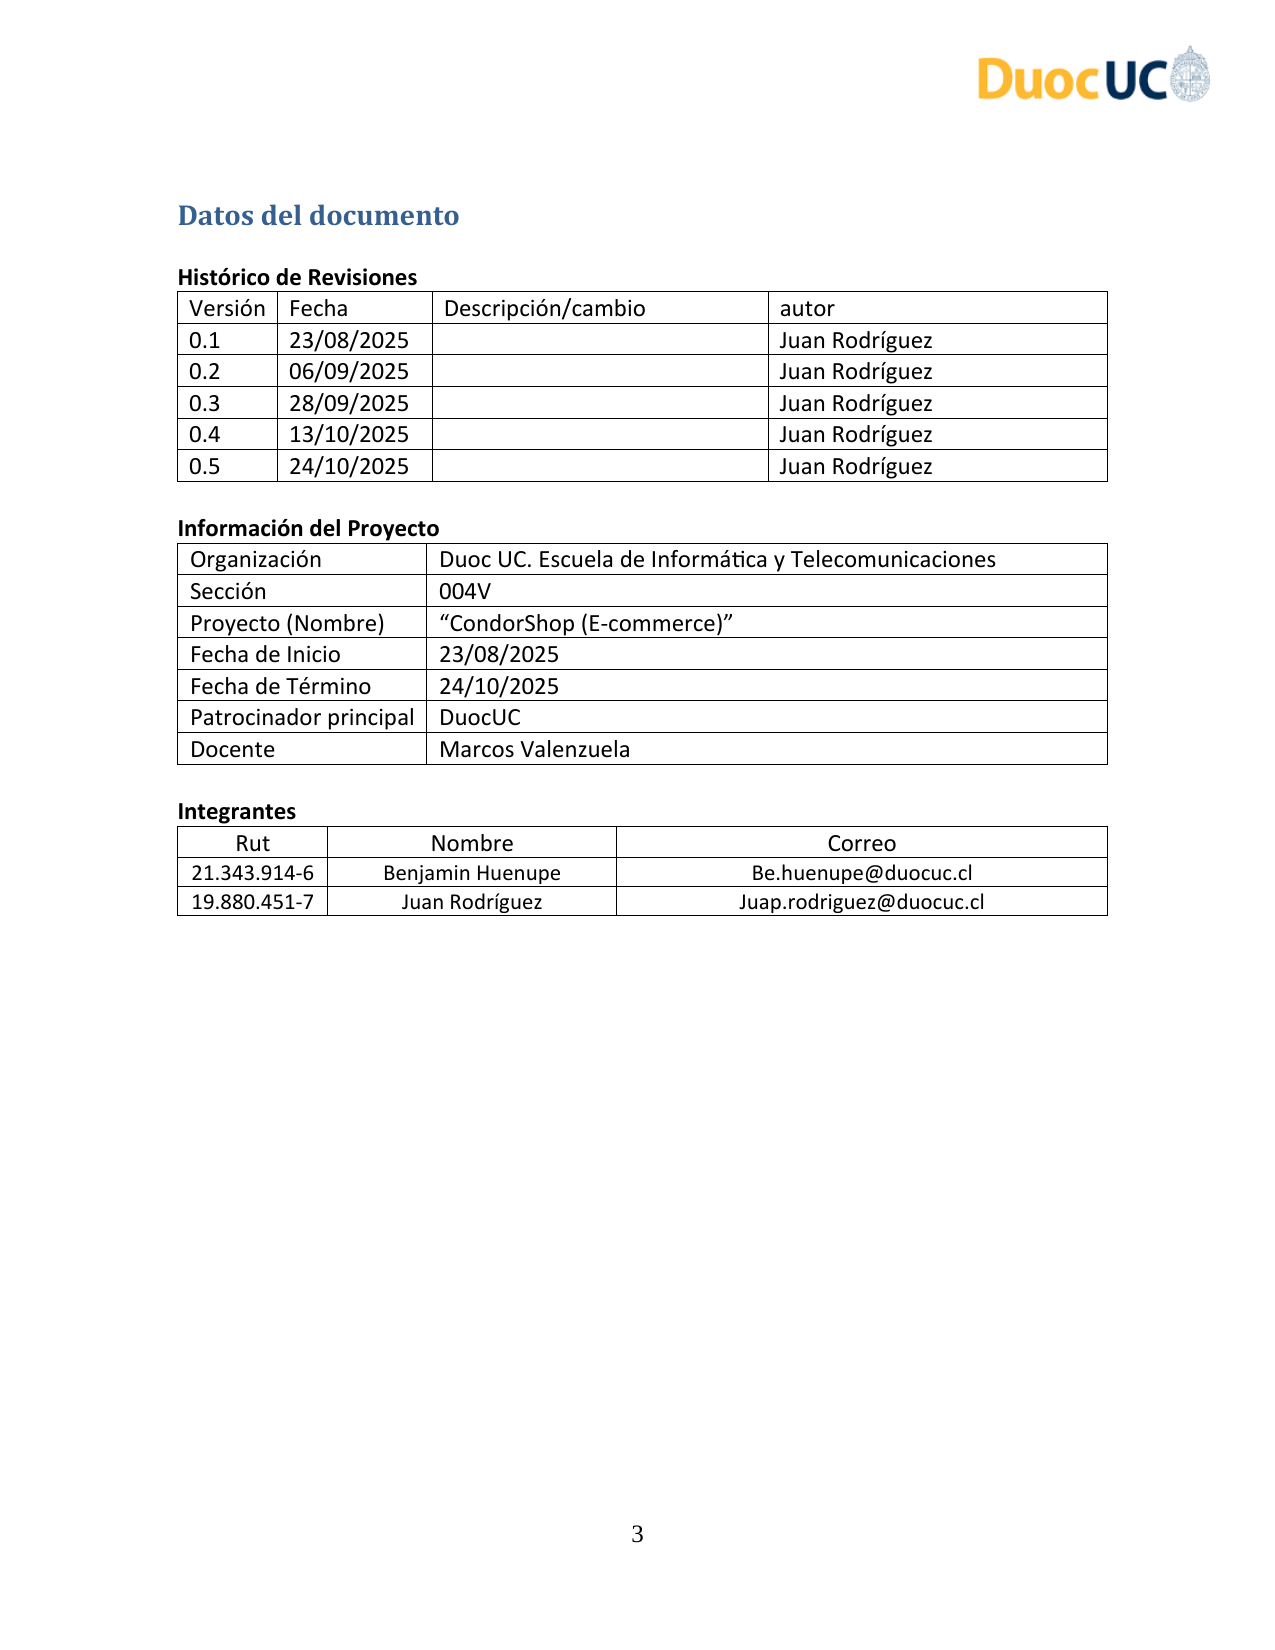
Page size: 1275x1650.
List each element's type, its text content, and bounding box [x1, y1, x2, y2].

table_cell Juap.rodriguez@duocuc.cl [617, 887, 1107, 915]
table_cell Marcos Valenzuela [427, 733, 1107, 763]
table_cell 0.5 [178, 450, 277, 481]
table_cell Benjamin Huenupe [328, 858, 616, 886]
table_header Descripción/cambio [433, 292, 768, 323]
table_cell Sección [178, 575, 426, 606]
table_cell 004V [427, 575, 1107, 606]
table_cell 23/08/2025 [278, 324, 432, 354]
table_cell [433, 387, 768, 417]
table_header Versión [178, 292, 277, 323]
table_cell Juan Rodríguez [769, 450, 1107, 481]
table_cell 19.880.451-7 [178, 887, 327, 915]
table_cell Juan Rodríguez [769, 387, 1107, 417]
table_header Rut [178, 827, 327, 857]
table_cell 28/09/2025 [278, 387, 432, 417]
table_header Organización [178, 544, 426, 574]
picture [967, 40, 1219, 107]
table_cell 24/10/2025 [427, 670, 1107, 700]
table_cell Patrocinador principal [178, 701, 426, 732]
table_cell [433, 419, 768, 449]
table_header Fecha [278, 292, 432, 323]
table_cell [433, 324, 768, 354]
table_cell “CondorShop (E-commerce)” [427, 607, 1107, 637]
subtitle Datos del documento [177, 198, 1098, 232]
table_cell Juan Rodríguez [769, 324, 1107, 354]
text Información del Proyecto [177, 512, 1098, 543]
text Histórico de Revisiones [177, 261, 1098, 291]
table_header Correo [617, 827, 1107, 857]
table_cell Fecha de Término [178, 670, 426, 700]
table_cell Docente [178, 733, 426, 763]
table_cell 24/10/2025 [278, 450, 432, 481]
table_header Duoc UC. Escuela de Informática y Telecomunicaciones [427, 544, 1107, 574]
table_cell Fecha de Inicio [178, 638, 426, 669]
table_cell [433, 355, 768, 386]
table_cell 21.343.914-6 [178, 858, 327, 886]
table_cell 0.1 [178, 324, 277, 354]
table_cell 0.4 [178, 419, 277, 449]
table_header Nombre [328, 827, 616, 857]
table_header autor [769, 292, 1107, 323]
table_cell Juan Rodríguez [769, 419, 1107, 449]
table_cell 0.2 [178, 355, 277, 386]
text Integrantes [177, 795, 1098, 826]
table_cell DuocUC [427, 701, 1107, 732]
table_cell 13/10/2025 [278, 419, 432, 449]
table_cell 0.3 [178, 387, 277, 417]
table_cell 23/08/2025 [427, 638, 1107, 669]
table_cell Juan Rodríguez [328, 887, 616, 915]
table_cell Juan Rodríguez [769, 355, 1107, 386]
table_cell Be.huenupe@duocuc.cl [617, 858, 1107, 886]
table_cell 06/09/2025 [278, 355, 432, 386]
table_cell [433, 450, 768, 481]
table_cell Proyecto (Nombre) [178, 607, 426, 637]
